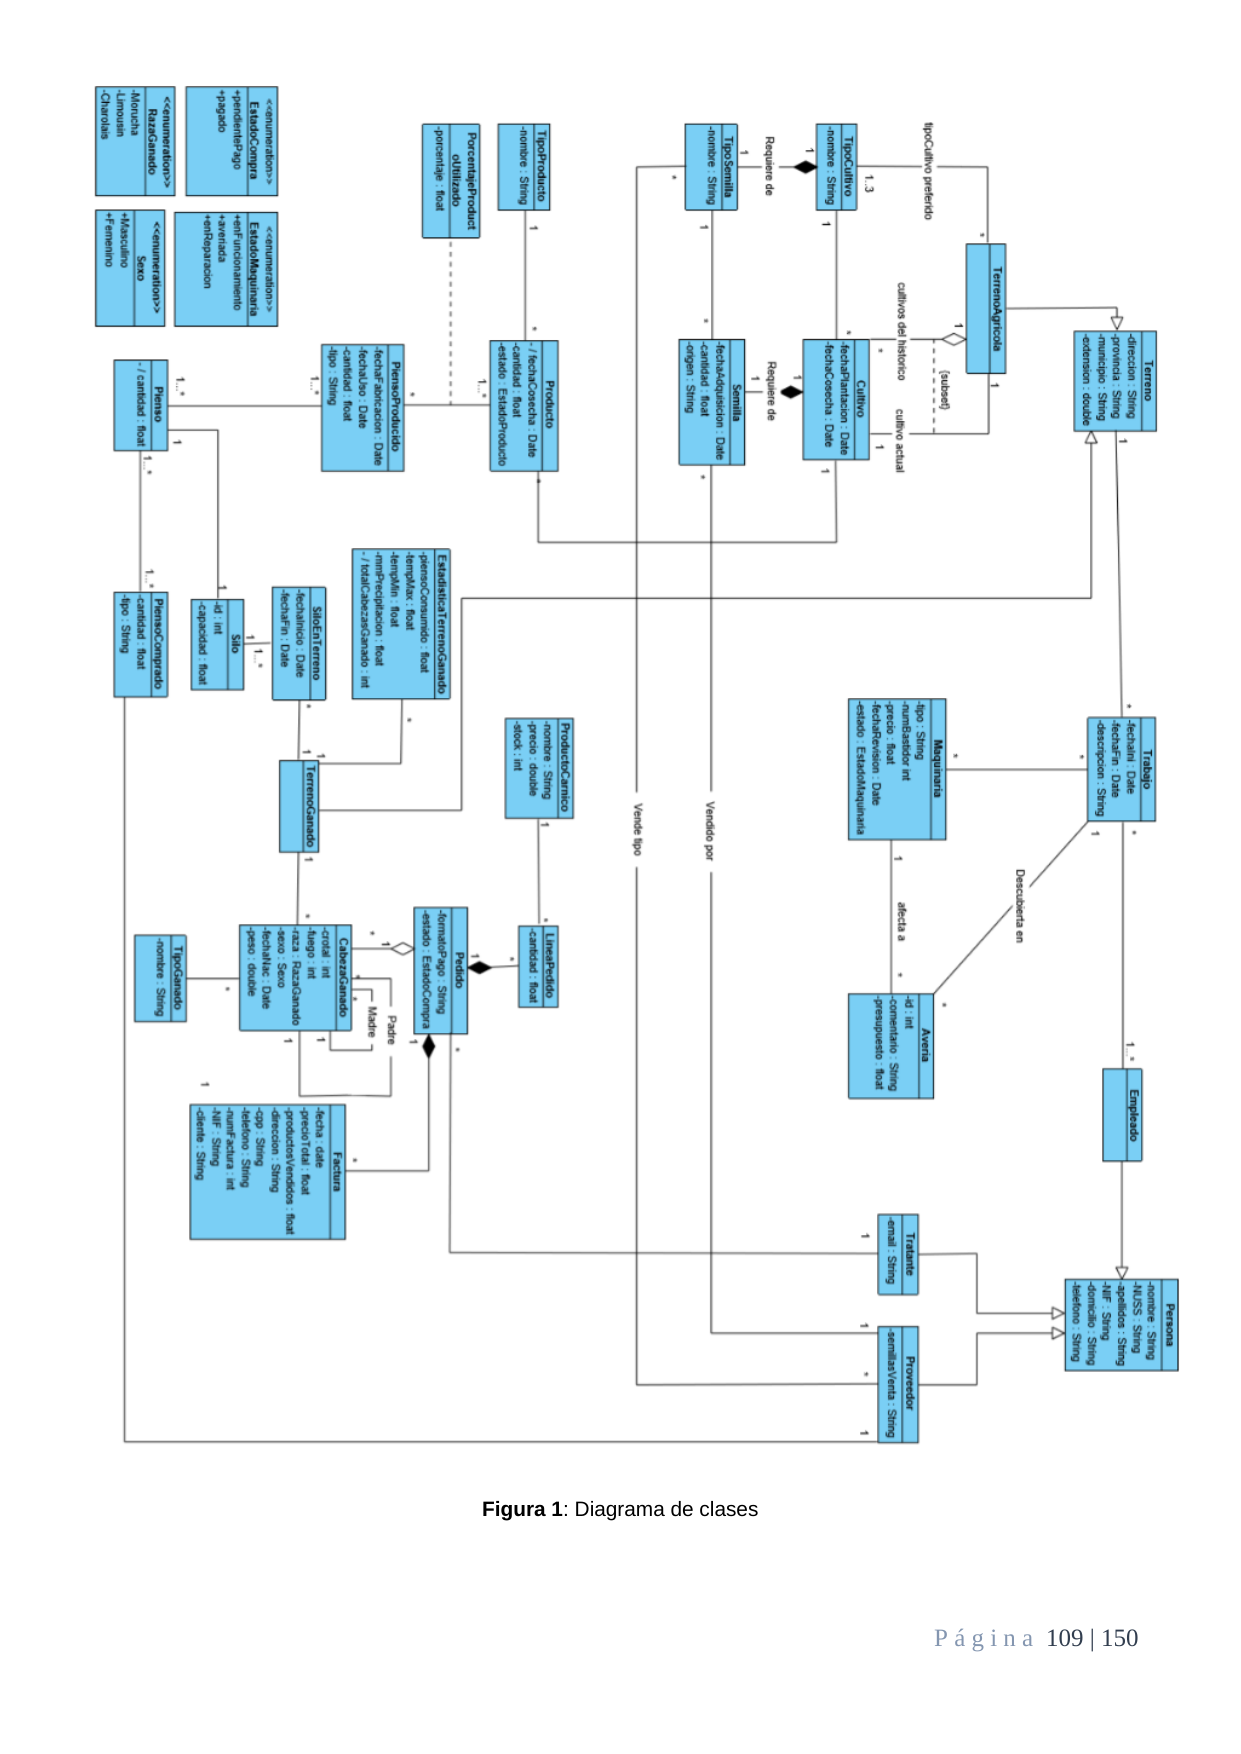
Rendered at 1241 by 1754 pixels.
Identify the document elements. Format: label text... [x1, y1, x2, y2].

text Figura 1: Diagrama de clases [75, 1497, 1165, 1521]
picture [80, 75, 1186, 1466]
